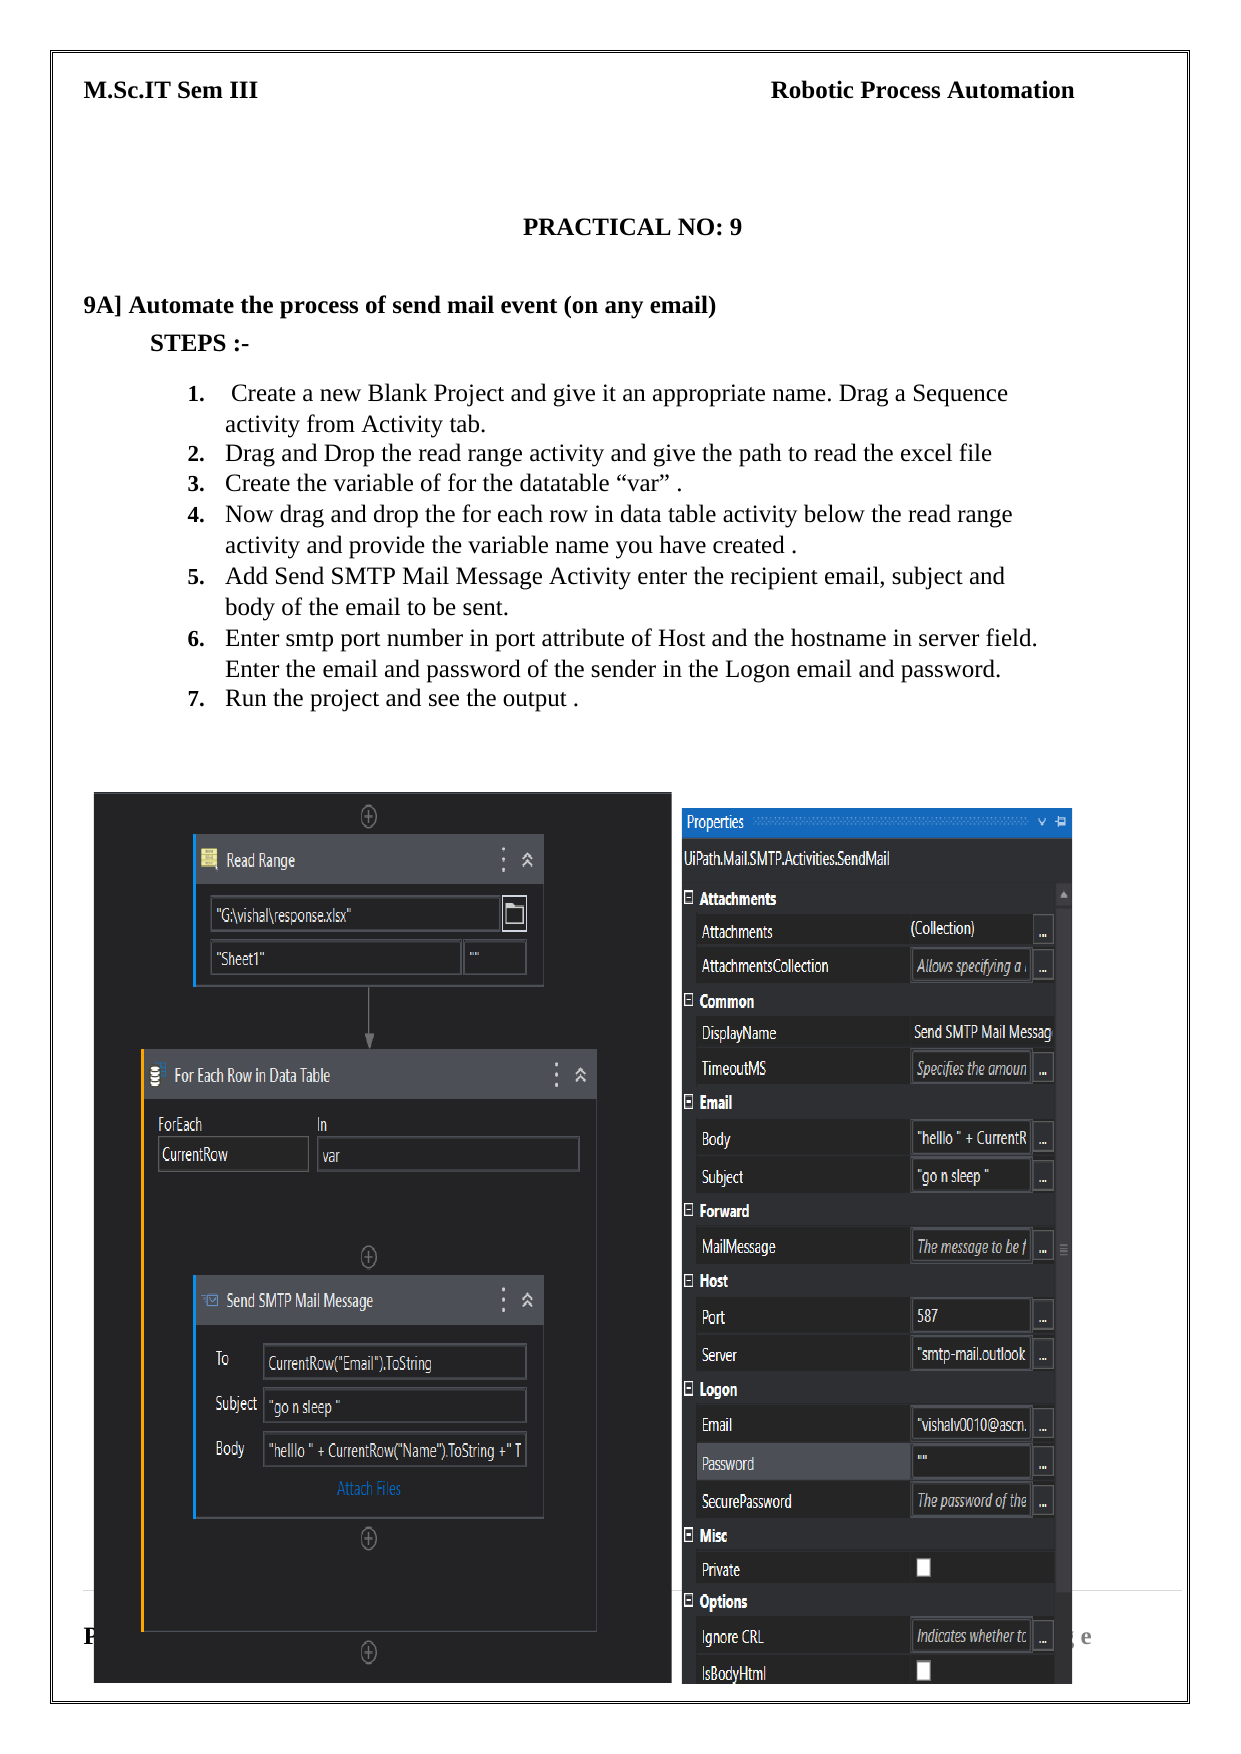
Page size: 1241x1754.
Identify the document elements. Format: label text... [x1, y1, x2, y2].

list Drag and Drop the read range activity and give the path to read the excel file [187, 440, 1182, 466]
list Create the variable of for the datatable “var” . [187, 468, 1182, 497]
text 9A] Automate the process of send mail event (on any email) [83, 290, 1182, 319]
text STEPS :- [150, 328, 1182, 357]
list Create a new Blank Project and give it an appropriate name. Drag a Sequence activity from Activity tab. [187, 378, 1068, 438]
text PRACTICAL NO: 9 [83, 212, 1182, 241]
list Run the project and see the output . [187, 686, 1182, 712]
picture [93, 792, 672, 1683]
list Now drag and drop the for each row in data table activity below the read range activity and provide the variable name you have created . [187, 499, 1072, 559]
picture [681, 808, 1073, 1684]
list Add Send SMTP Mail Message Activity enter the recipient email, subject and body of the email to be sent. [187, 561, 1051, 621]
list Enter smtp port number in port attribute of Host and the hostname in server field. Enter the email and password of the sender in the Logon email and password. [187, 623, 1059, 683]
